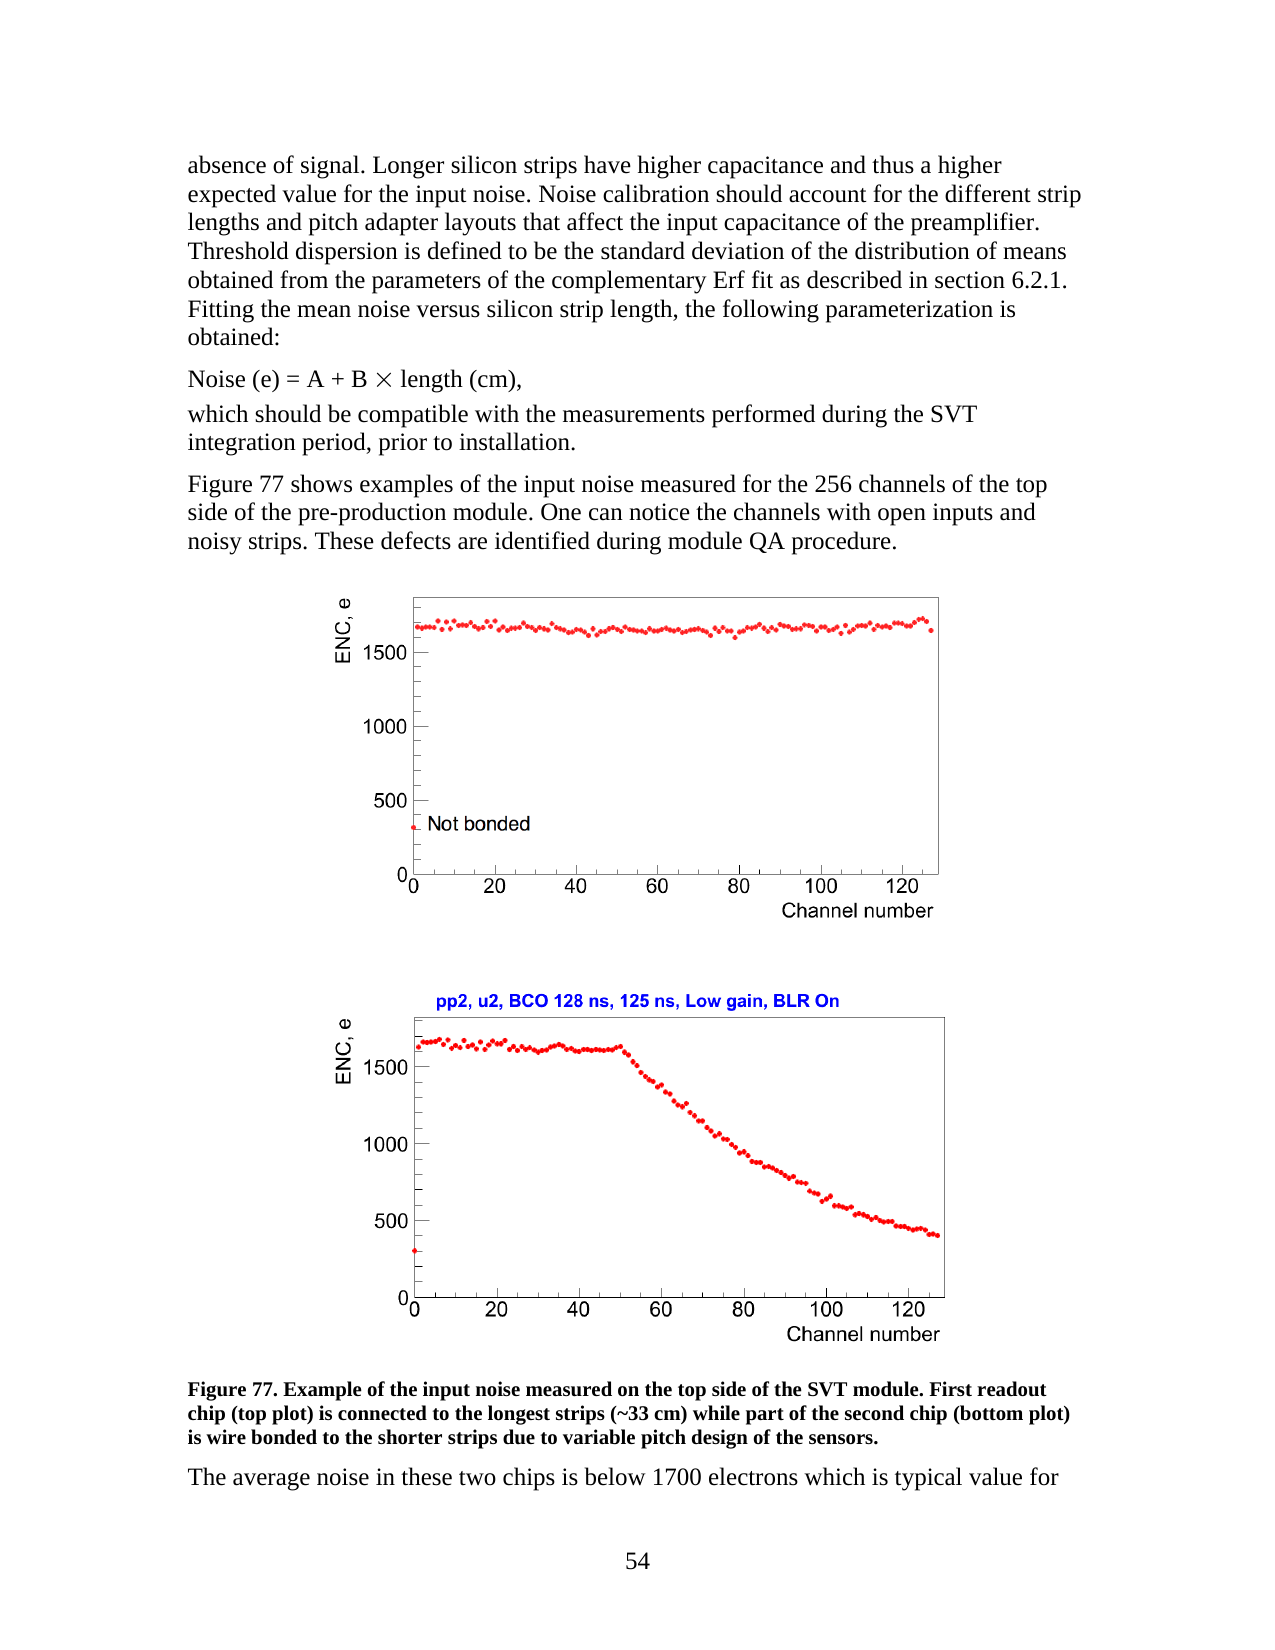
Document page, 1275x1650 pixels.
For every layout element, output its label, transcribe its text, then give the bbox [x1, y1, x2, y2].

text Figure 77 shows examples of the input noise measured for the 256 channels of the top side of the pre-production module. One can notice the channels with open inputs and noisy strips. These defects are identified during module QA procedure. [187, 469, 1087, 555]
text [187, 150, 1087, 351]
text Noise (e) = A + B ´ length (cm), [187, 364, 1087, 392]
text which should be compatible with the measurements performed during the SVT integration period, prior to installation. [187, 399, 1087, 456]
text Figure 77. Example of the input noise measured on the top side of the SVT module. First readout chip (top plot) is connected to the longest strips (~33 cm) while part of the second chip (bottom plot) is wire bonded to the shorter strips due to variable pitch design of the sensors. [187, 1377, 1087, 1449]
picture [307, 567, 971, 941]
picture [307, 987, 978, 1365]
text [187, 1462, 1087, 1491]
